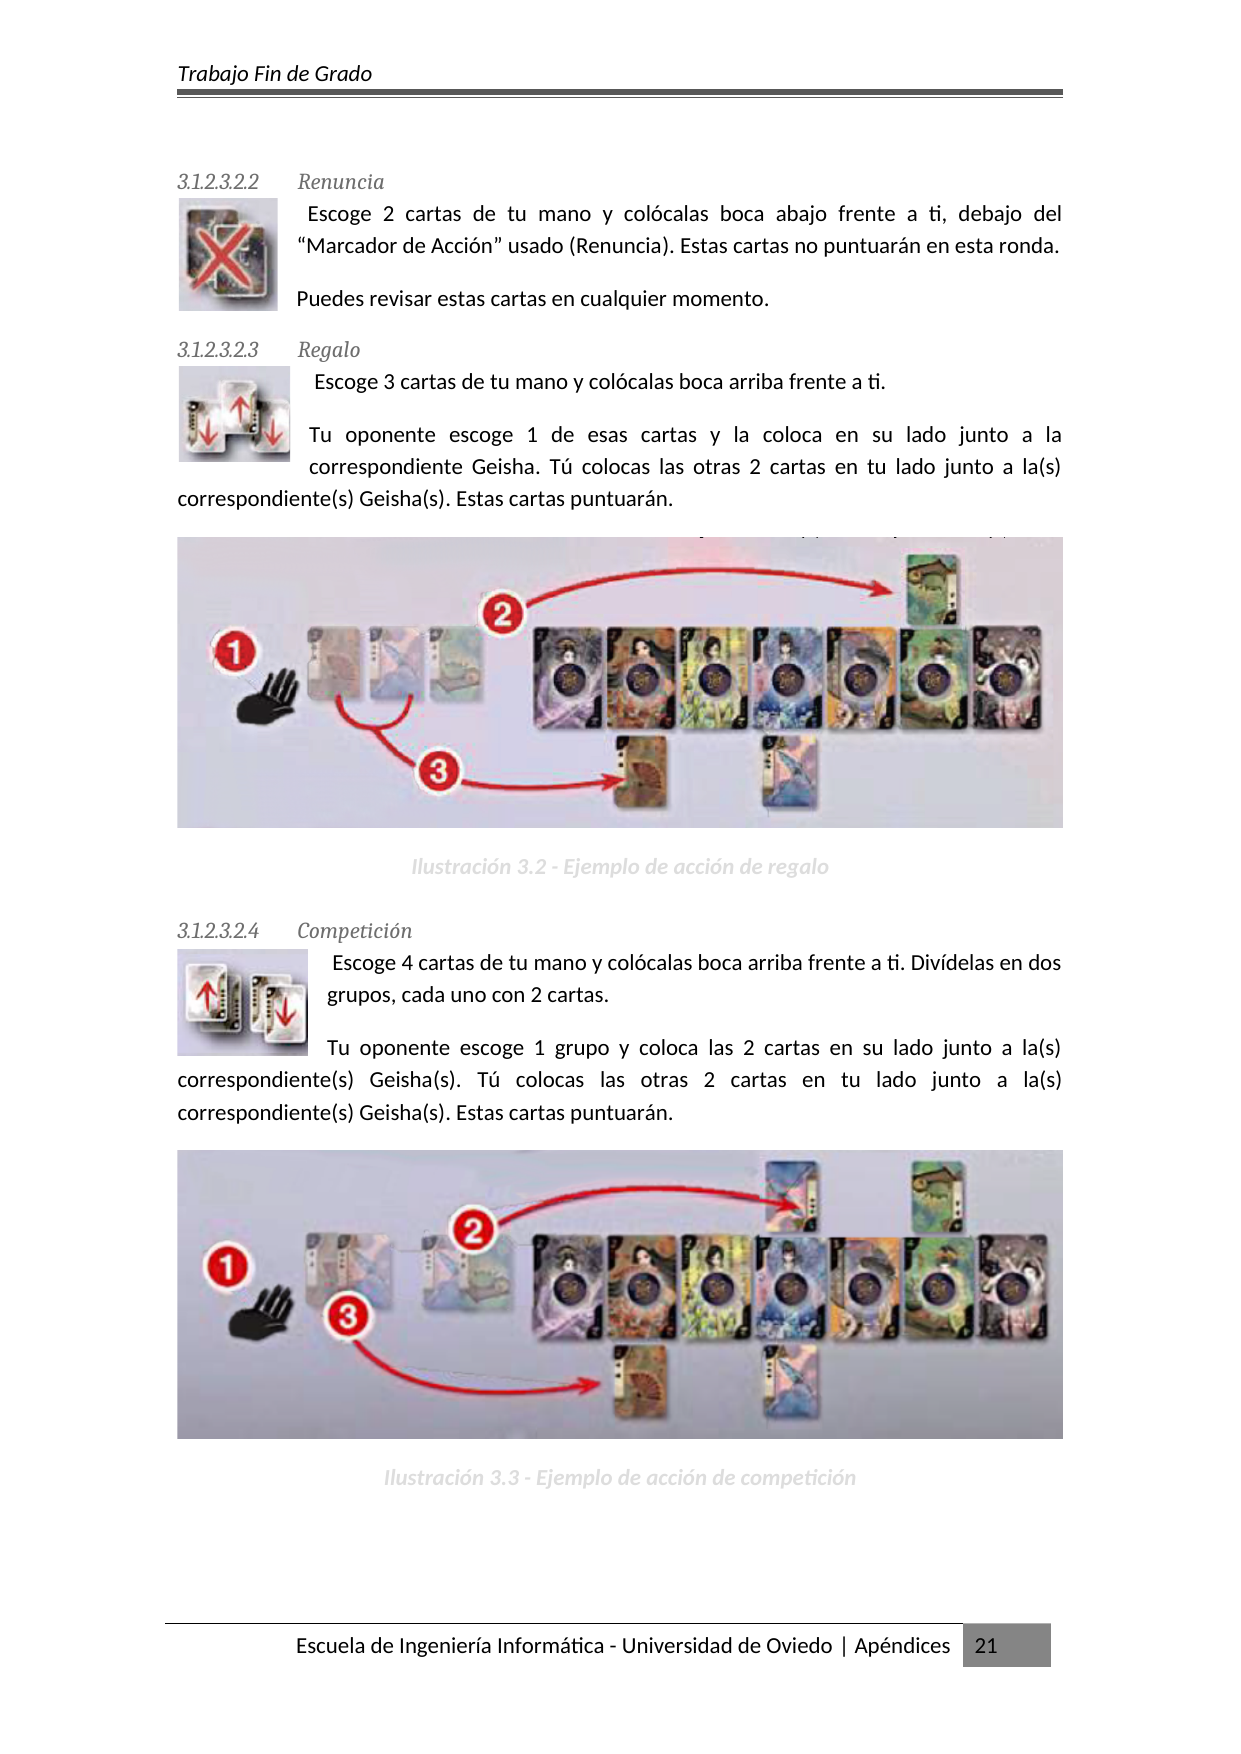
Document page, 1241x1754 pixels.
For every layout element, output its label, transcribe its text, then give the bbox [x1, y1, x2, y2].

text Escoge 2 cartas de tu mano y colócalas boca abajo frente a ti, debajo del “Marcador de Acción” usado (Renuncia). Estas cartas no puntuarán en esta ronda. [278, 199, 1063, 259]
subtitle Regalo [177, 337, 1063, 363]
text Tu oponente escoge 1 de esas cartas y la coloca en su lado junto a la correspondiente Geisha. Tú colocas las otras 2 cartas en tu lado junto a la(s) correspondiente(s) Geisha(s). Estas cartas puntuarán. [177, 420, 1063, 513]
picture [177, 1150, 1063, 1439]
text Ilustración 3.3 - Ejemplo de acción de competición [177, 1463, 1063, 1491]
text Ilustración 3.2 - Ejemplo de acción de regalo [177, 852, 1063, 880]
picture [177, 198, 278, 308]
picture [177, 366, 290, 461]
subtitle Competición [177, 918, 1063, 944]
text Tu oponente escoge 1 grupo y coloca las 2 cartas en su lado junto a la(s) correspondiente(s) Geisha(s). Tú colocas las otras 2 cartas en tu lado junto a la(s) correspondiente(s) Geisha(s). Estas cartas puntuarán. [177, 1033, 1063, 1126]
text Escoge 4 cartas de tu mano y colócalas boca arriba frente a ti. Divídelas en dos grupos, cada uno con 2 cartas. [177, 948, 1063, 1008]
picture [177, 949, 308, 1056]
picture [177, 537, 1063, 828]
text Puedes revisar estas cartas en cualquier momento. [177, 284, 1063, 312]
text Escoge 3 cartas de tu mano y colócalas boca arriba frente a ti. [290, 367, 1063, 395]
subtitle Renuncia [177, 168, 1063, 195]
